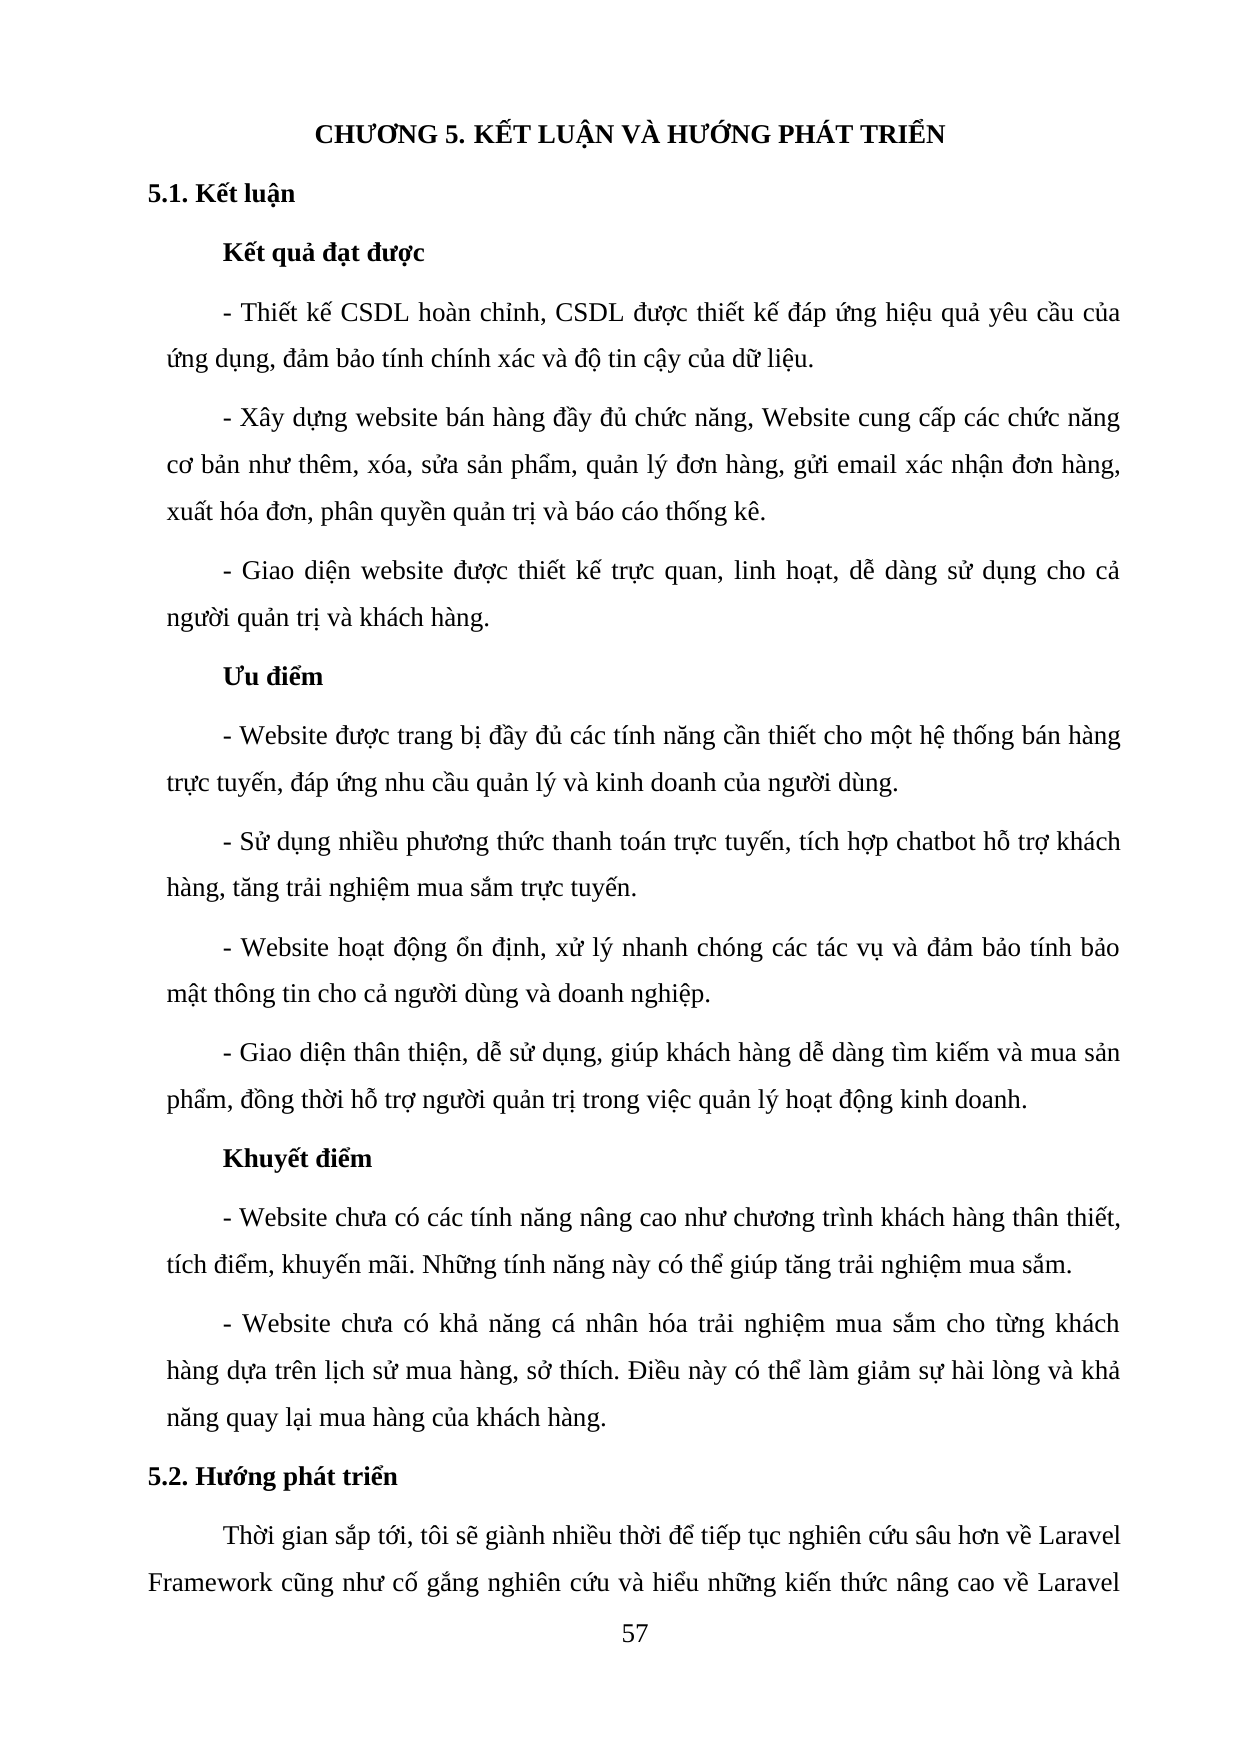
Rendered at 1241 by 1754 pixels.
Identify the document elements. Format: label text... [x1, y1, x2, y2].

text - Thiết kế CSDL hoàn chỉnh, CSDL được thiết kế đáp ứng hiệu quả yêu cầu của ứng dụng, đảm bảo tính chính xác và độ tin cậy của dữ liệu. [148, 296, 1122, 373]
text - Giao diện website được thiết kế trực quan, linh hoạt, dễ dàng sử dụng cho cả người quản trị và khách hàng. [148, 554, 1122, 632]
text Ưu điểm [148, 660, 1122, 691]
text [148, 1519, 1122, 1597]
text Khuyết điểm [148, 1142, 1122, 1173]
text - Website chưa có các tính năng nâng cao như chương trình khách hàng thân thiết, tích điểm, khuyến mãi. Những tính năng này có thể giúp tăng trải nghiệm mua sắm. [148, 1201, 1122, 1279]
text Kết quả đạt được [148, 236, 1122, 268]
text - Website chưa có khả năng cá nhân hóa trải nghiệm mua sắm cho từng khách hàng dựa trên lịch sử mua hàng, sở thích. Điều này có thể làm giảm sự hài lòng và khả năng quay lại mua hàng của khách hàng. [148, 1307, 1122, 1432]
subtitle Hướng phát triển [148, 1460, 1122, 1491]
text - Xây dựng website bán hàng đầy đủ chức năng, Website cung cấp các chức năng cơ bản như thêm, xóa, sửa sản phẩm, quản lý đơn hàng, gửi email xác nhận đơn hàng, xuất hóa đơn, phân quyền quản trị và báo cáo thống kê. [148, 401, 1122, 526]
subtitle Kết luận [148, 177, 1122, 208]
text - Sử dụng nhiều phương thức thanh toán trực tuyến, tích hợp chatbot hỗ trợ khách hàng, tăng trải nghiệm mua sắm trực tuyến. [148, 825, 1122, 903]
text - Giao diện thân thiện, dễ sử dụng, giúp khách hàng dễ dàng tìm kiếm và mua sản phẩm, đồng thời hỗ trợ người quản trị trong việc quản lý hoạt động kinh doanh. [148, 1036, 1122, 1114]
subtitle KẾT LUẬN VÀ HƯỚNG PHÁT TRIỂN [138, 118, 1122, 149]
text - Website hoạt động ổn định, xử lý nhanh chóng các tác vụ và đảm bảo tính bảo mật thông tin cho cả người dùng và doanh nghiệp. [148, 931, 1122, 1008]
text - Website được trang bị đầy đủ các tính năng cần thiết cho một hệ thống bán hàng trực tuyến, đáp ứng nhu cầu quản lý và kinh doanh của người dùng. [148, 719, 1122, 797]
